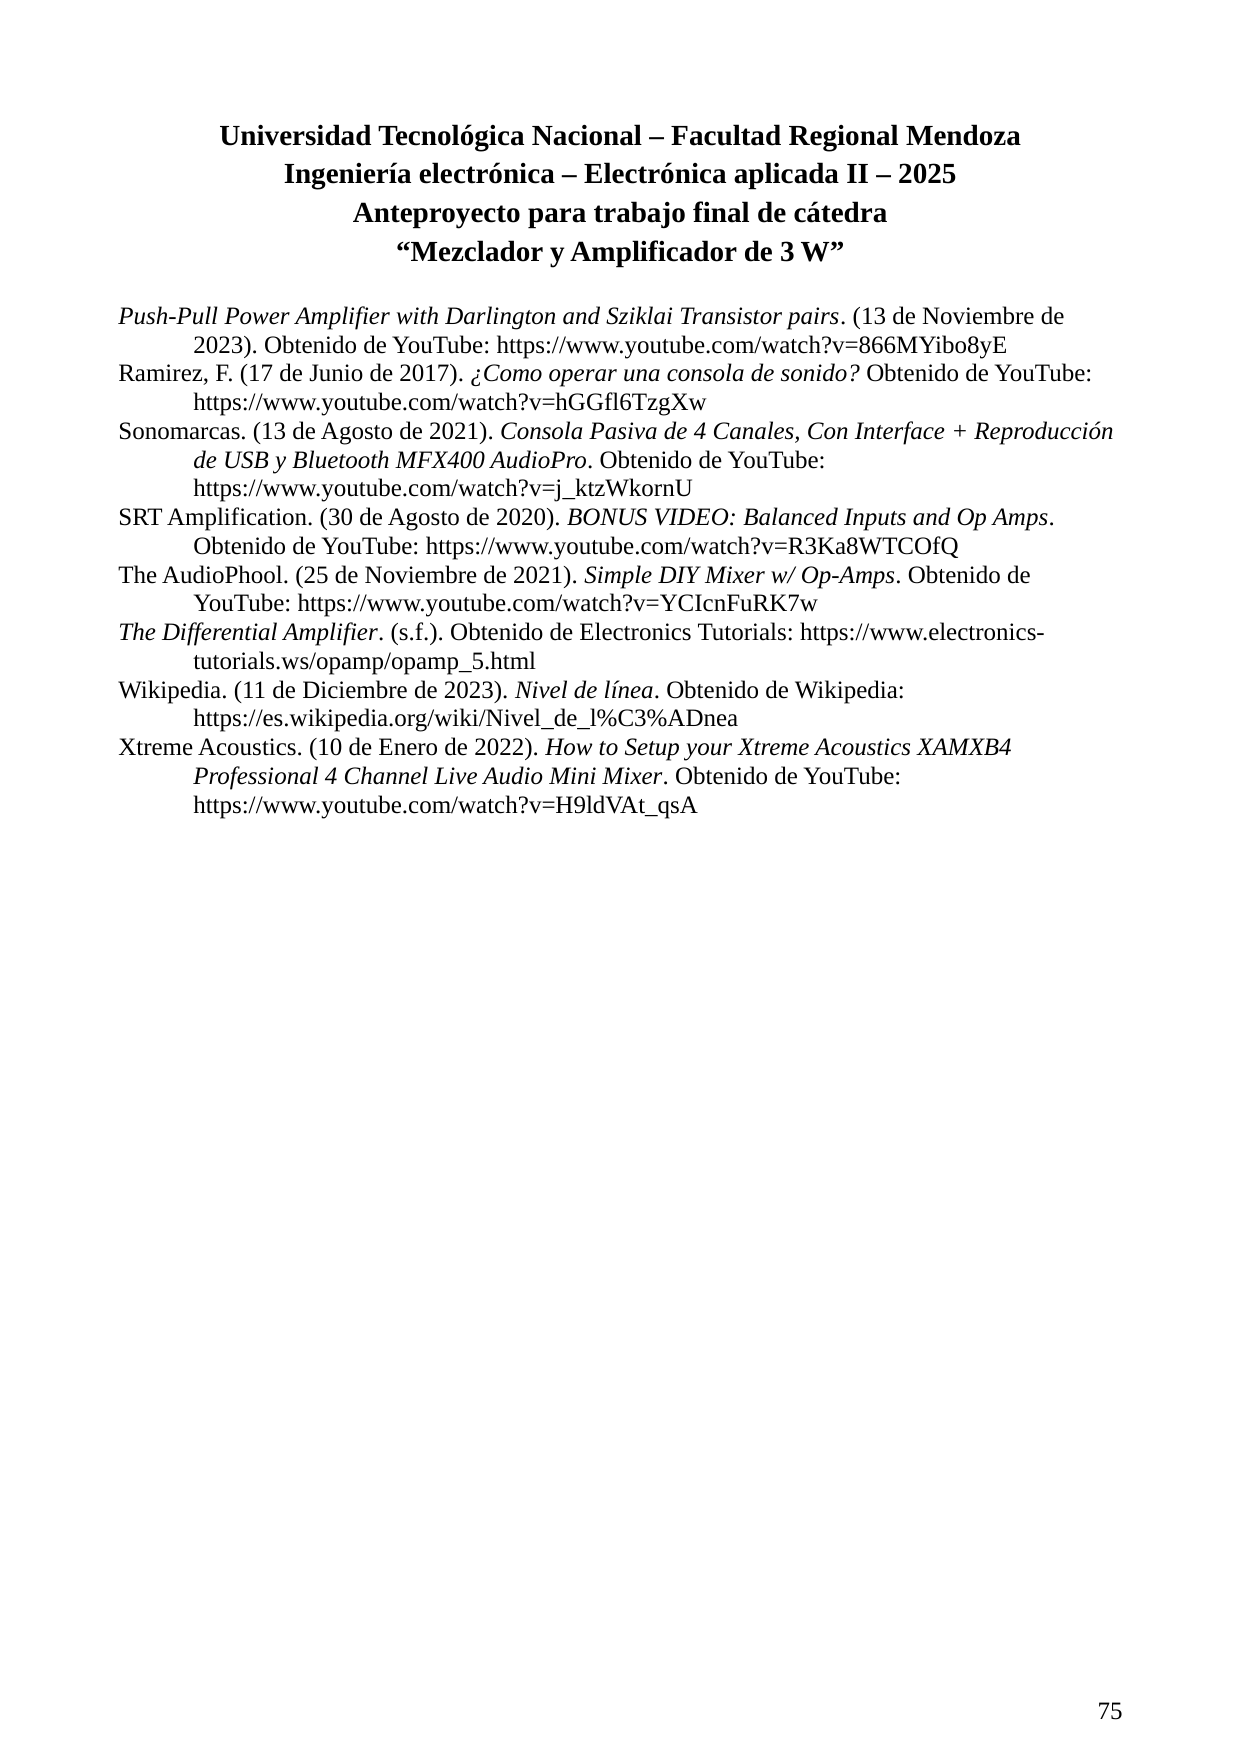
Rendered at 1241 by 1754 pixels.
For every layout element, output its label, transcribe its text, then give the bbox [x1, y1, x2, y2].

text Wikipedia. (11 de Diciembre de 2023). Nivel de línea. Obtenido de Wikipedia: https://es.wikipedia.org/wiki/Nivel_de_l%C3%ADnea [118, 675, 1122, 732]
text Sonomarcas. (13 de Agosto de 2021). Consola Pasiva de 4 Canales, Con Interface + Reproducción de USB y Bluetooth MFX400 AudioPro. Obtenido de YouTube: https://www.youtube.com/watch?v=j_ktzWkornU [118, 416, 1122, 502]
text The AudioPhool. (25 de Noviembre de 2021). Simple DIY Mixer w/ Op-Amps. Obtenido de YouTube: https://www.youtube.com/watch?v=YCIcnFuRK7w [118, 560, 1122, 617]
text Xtreme Acoustics. (10 de Enero de 2022). How to Setup your Xtreme Acoustics XAMXB4 Professional 4 Channel Live Audio Mini Mixer. Obtenido de YouTube: https://www.youtube.com/watch?v=H9ldVAt_qsA [118, 732, 1122, 818]
text SRT Amplification. (30 de Agosto de 2020). BONUS VIDEO: Balanced Inputs and Op Amps. Obtenido de YouTube: https://www.youtube.com/watch?v=R3Ka8WTCOfQ [118, 502, 1122, 560]
text Push-Pull Power Amplifier with Darlington and Sziklai Transistor pairs. (13 de Noviembre de 2023). Obtenido de YouTube: https://www.youtube.com/watch?v=866MYibo8yE [118, 301, 1122, 358]
text Ramirez, F. (17 de Junio de 2017). ¿Como operar una consola de sonido? Obtenido de YouTube: https://www.youtube.com/watch?v=hGGfl6TzgXw [118, 358, 1122, 416]
text The Differential Amplifier. (s.f.). Obtenido de Electronics Tutorials: https://www.electronics-tutorials.ws/opamp/opamp_5.html [118, 617, 1122, 675]
